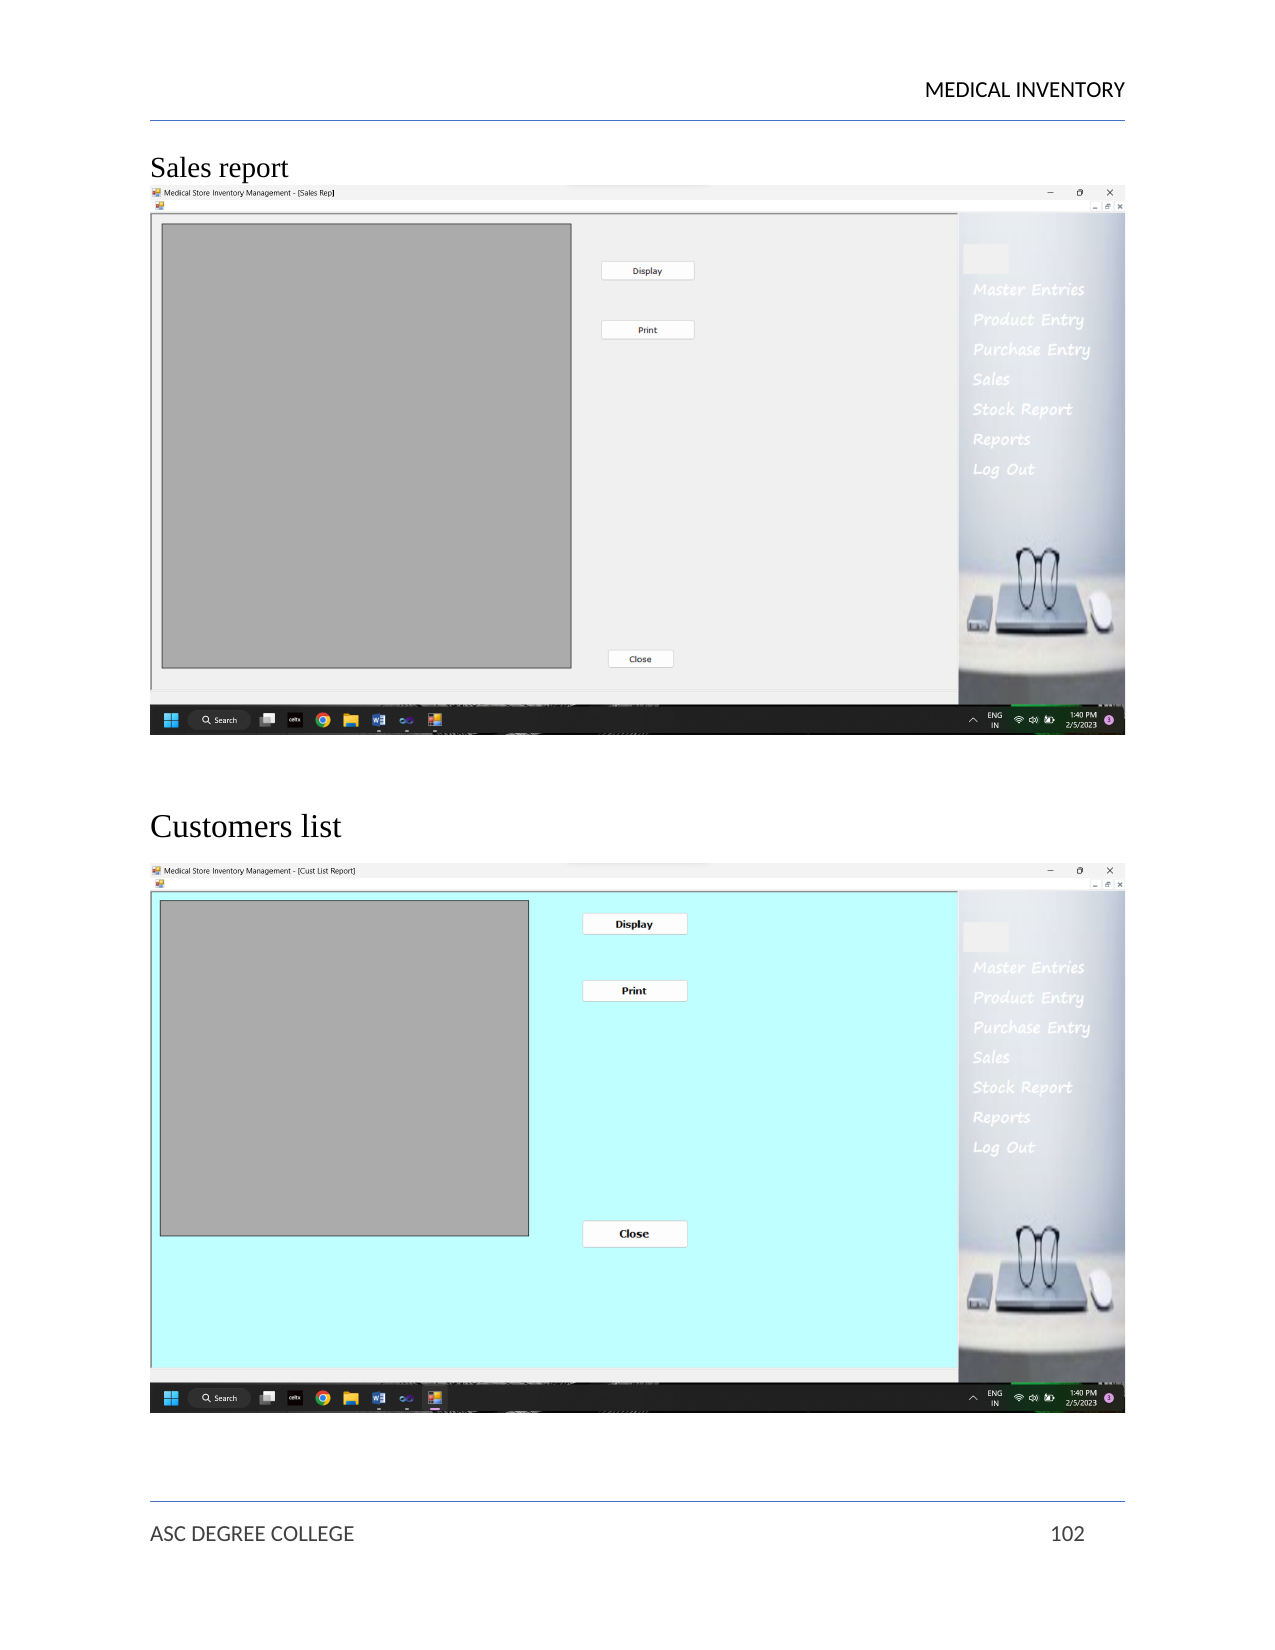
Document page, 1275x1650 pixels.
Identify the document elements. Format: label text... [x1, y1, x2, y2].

text Sales report [150, 150, 1125, 185]
text Customers list [150, 806, 1125, 844]
picture [150, 185, 1125, 735]
picture [150, 863, 1125, 1413]
